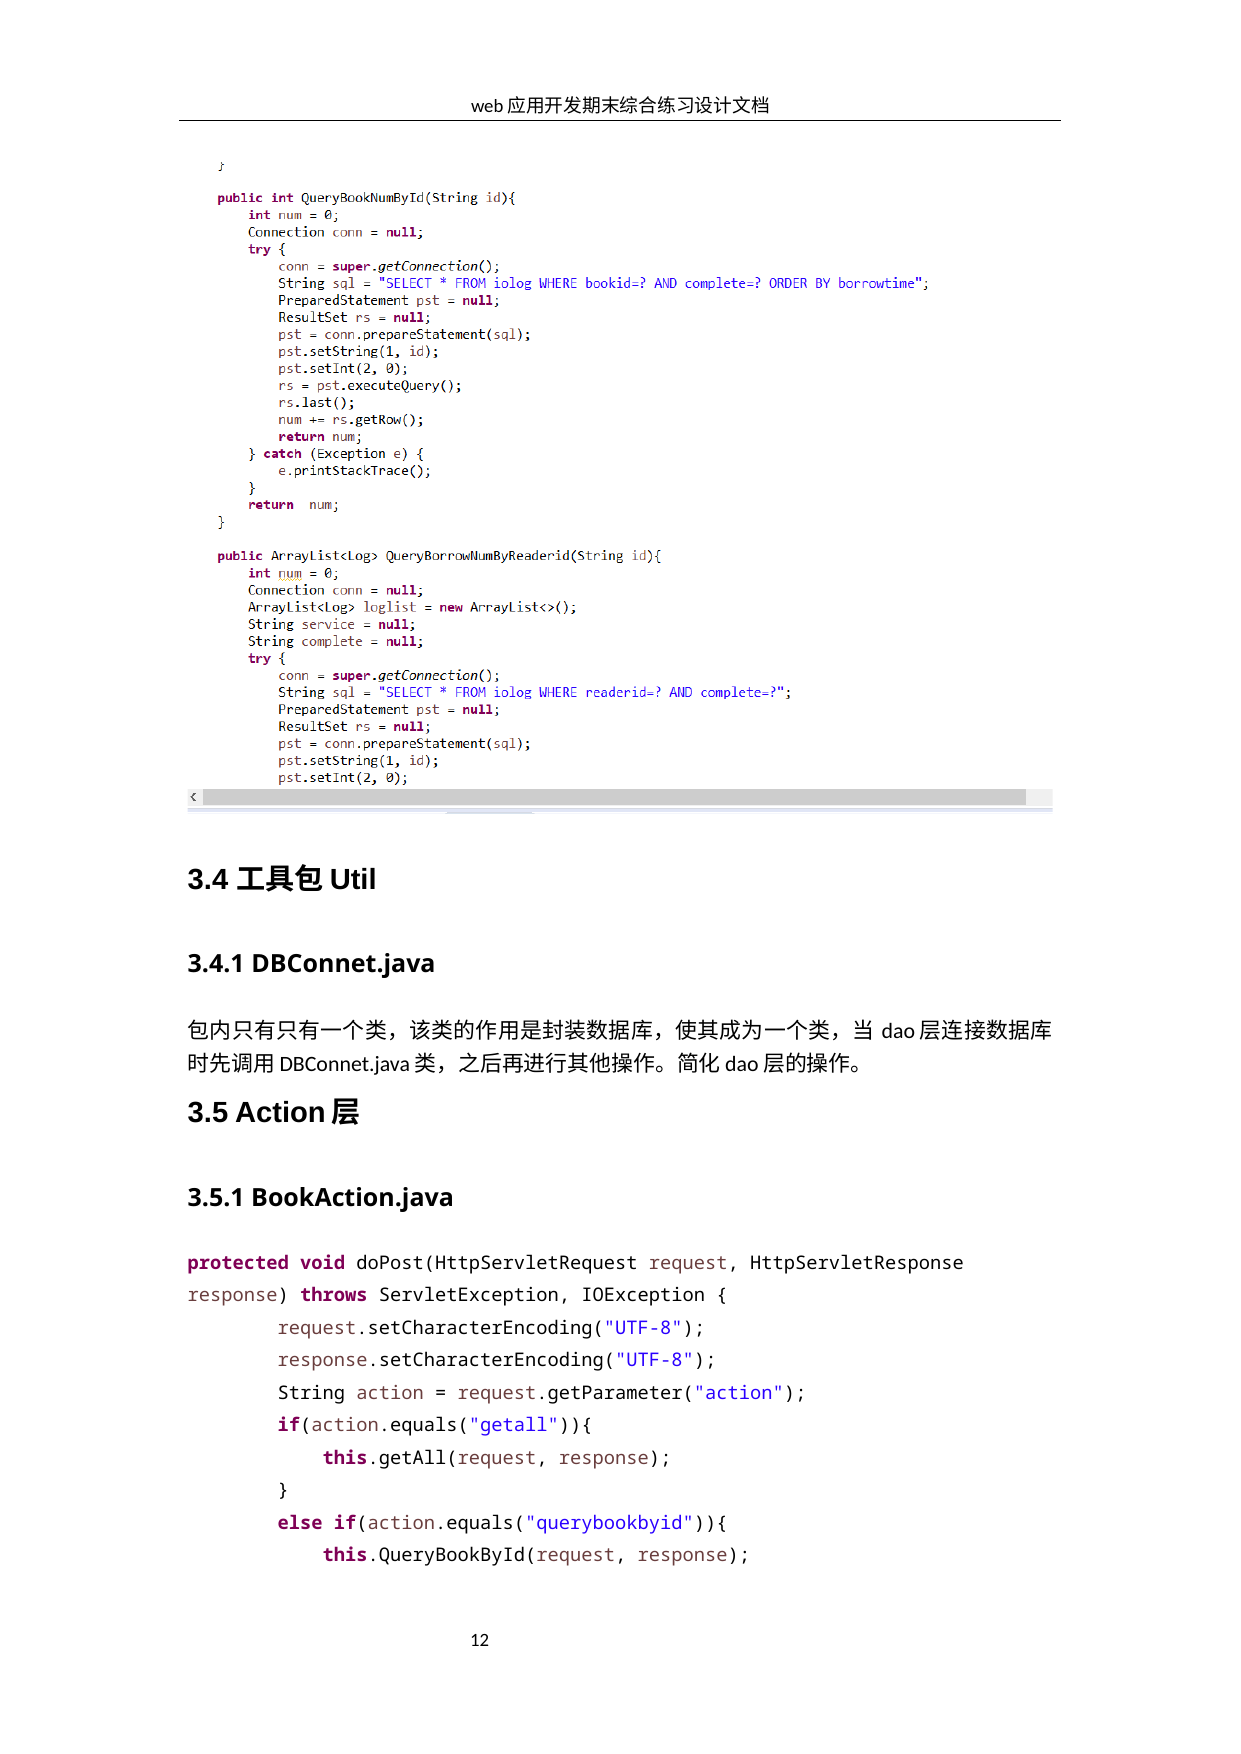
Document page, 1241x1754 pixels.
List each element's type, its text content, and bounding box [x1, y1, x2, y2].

text } [187, 1473, 1053, 1506]
subtitle 3.5.1 BookAction.java [187, 1164, 1053, 1229]
text this.QueryBookById(request, response); [187, 1538, 1053, 1571]
subtitle 3.4 工具包Util [187, 844, 1053, 909]
text else if(action.equals("querybookbyid")){ [187, 1506, 1053, 1538]
text this.getAll(request, response); [187, 1441, 1053, 1473]
text response.setCharacterEncoding("UTF-8"); [187, 1343, 1053, 1376]
picture [187, 162, 1053, 814]
text protected void doPost(HttpServletRequest request, HttpServletResponse response) throws ServletException, IOException { [187, 1246, 1053, 1311]
text request.setCharacterEncoding("UTF-8"); [187, 1311, 1053, 1343]
subtitle 3.5 Action层 [187, 1078, 1053, 1143]
text String action = request.getParameter("action"); [187, 1376, 1053, 1408]
text if(action.equals("getall")){ [187, 1408, 1053, 1441]
subtitle 3.4.1 DBConnet.java [187, 931, 1053, 996]
text 包内只有只有一个类，该类的作用是封装数据库，使其成为一个类，当dao层连接数据库时先调用DBConnet.java类，之后再进行其他操作。简化dao层的操作。 [187, 1013, 1053, 1078]
